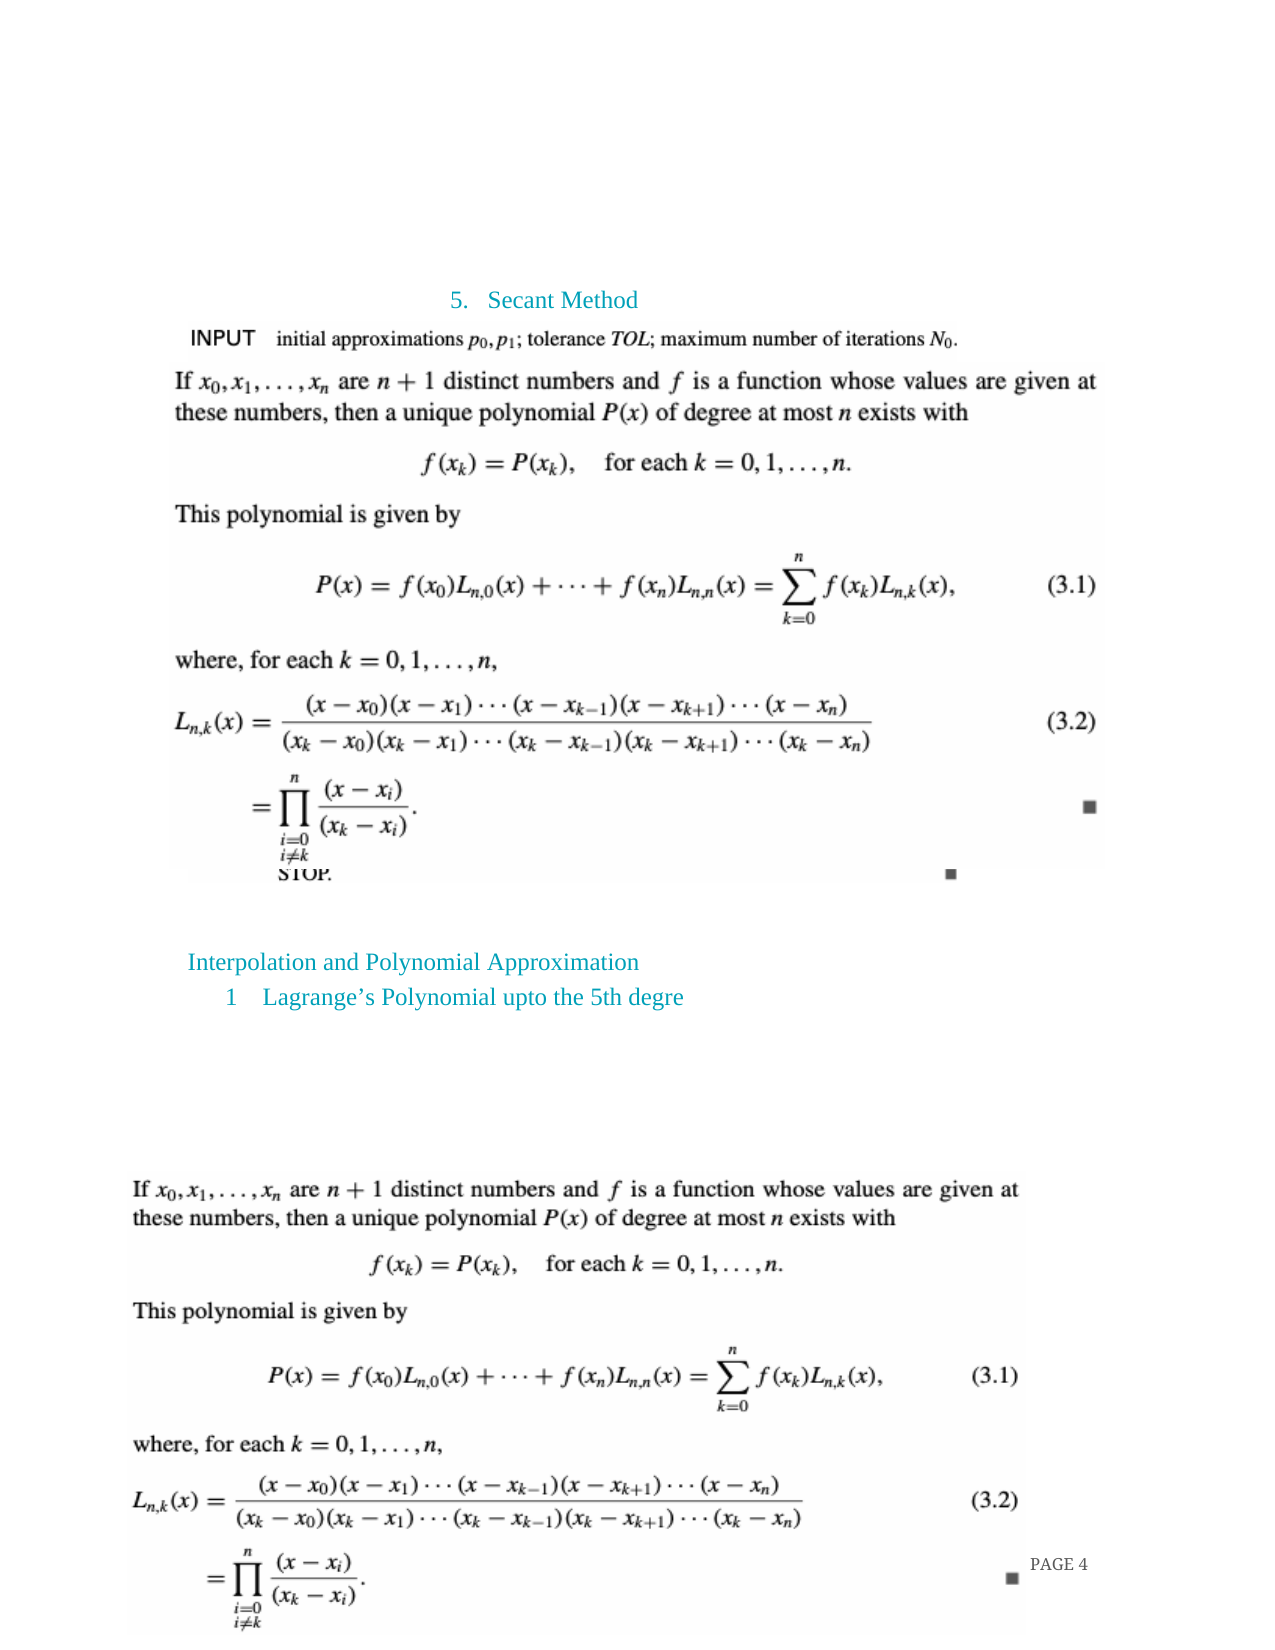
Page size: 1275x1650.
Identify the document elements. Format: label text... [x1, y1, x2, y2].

subtitle Interpolation and Polynomial Approximation [187, 947, 1087, 976]
subtitle Secant Method [450, 285, 1087, 313]
subtitle Lagrange’s Polynomial upto the 5th degre [225, 982, 1087, 1011]
picture [126, 1171, 1027, 1635]
picture [168, 321, 1105, 883]
